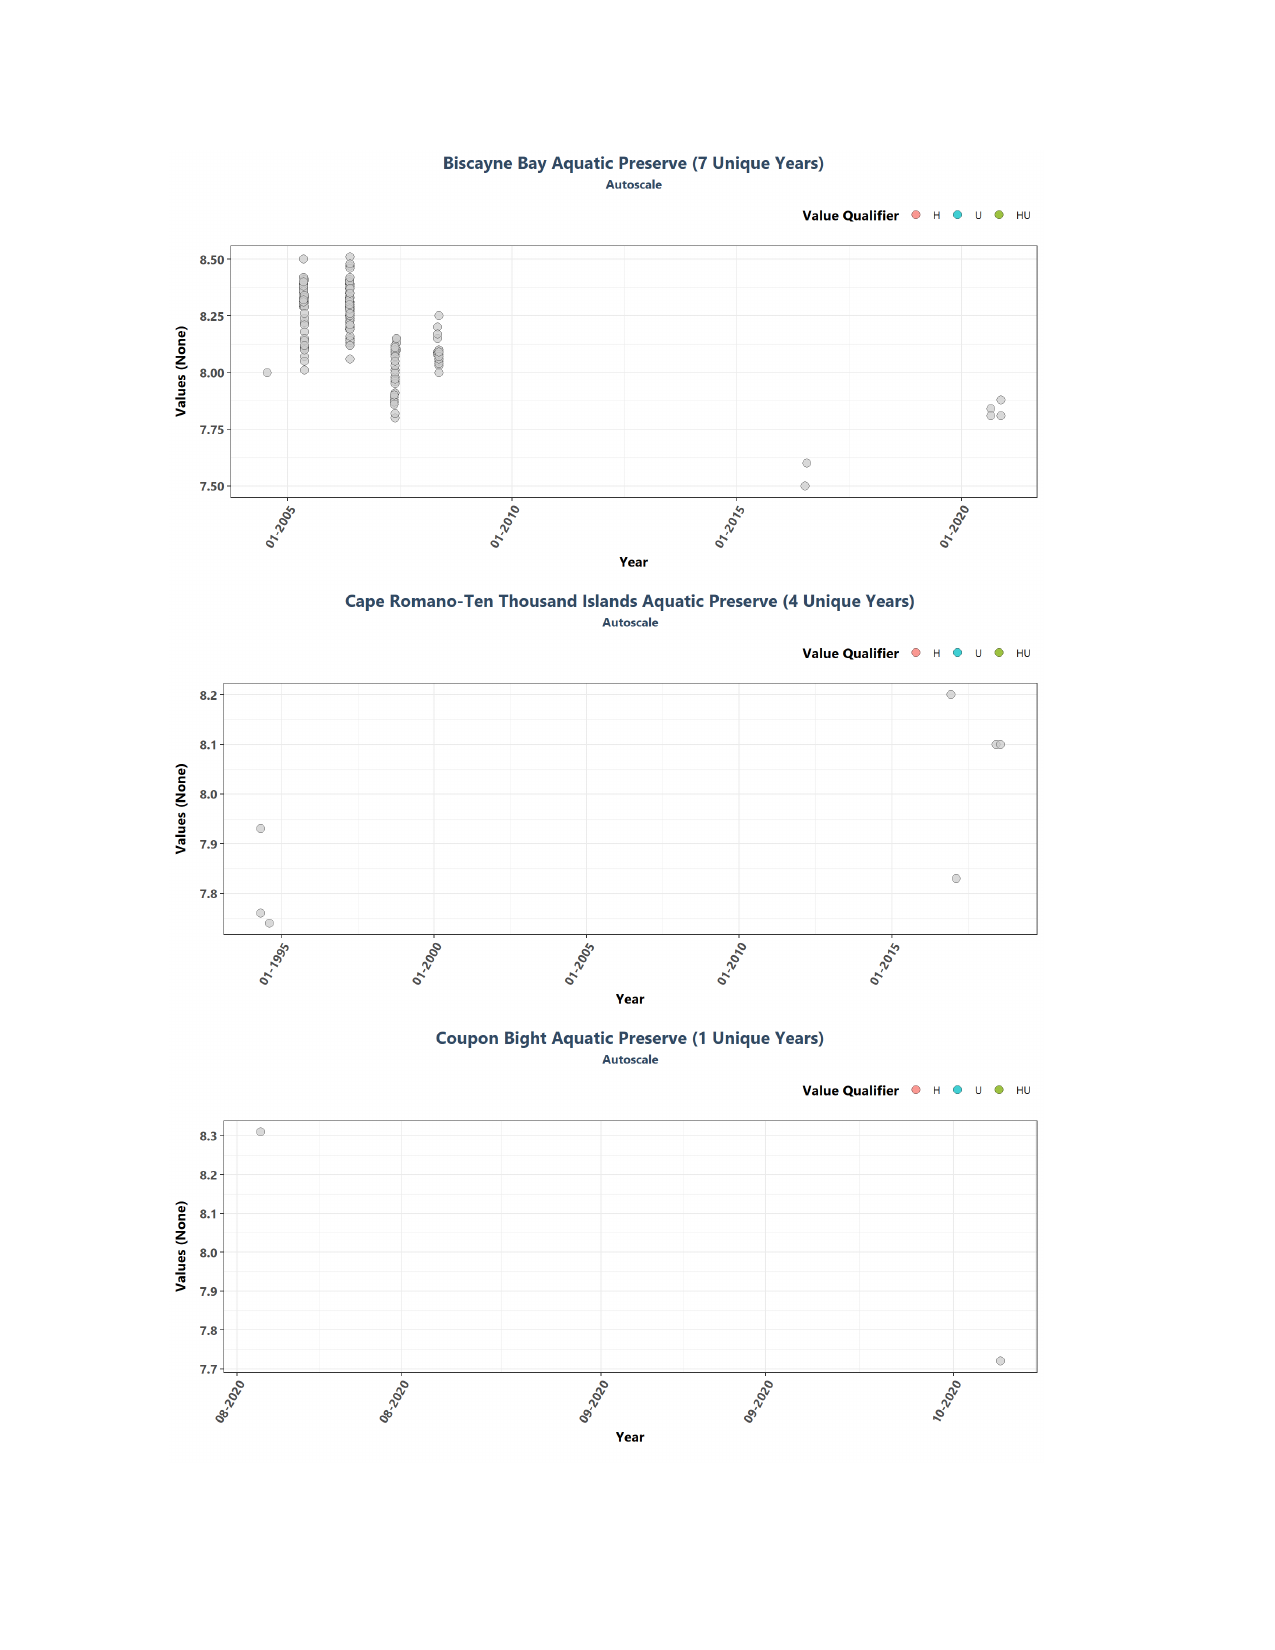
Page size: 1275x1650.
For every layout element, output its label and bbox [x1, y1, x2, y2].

picture [168, 150, 1044, 1463]
